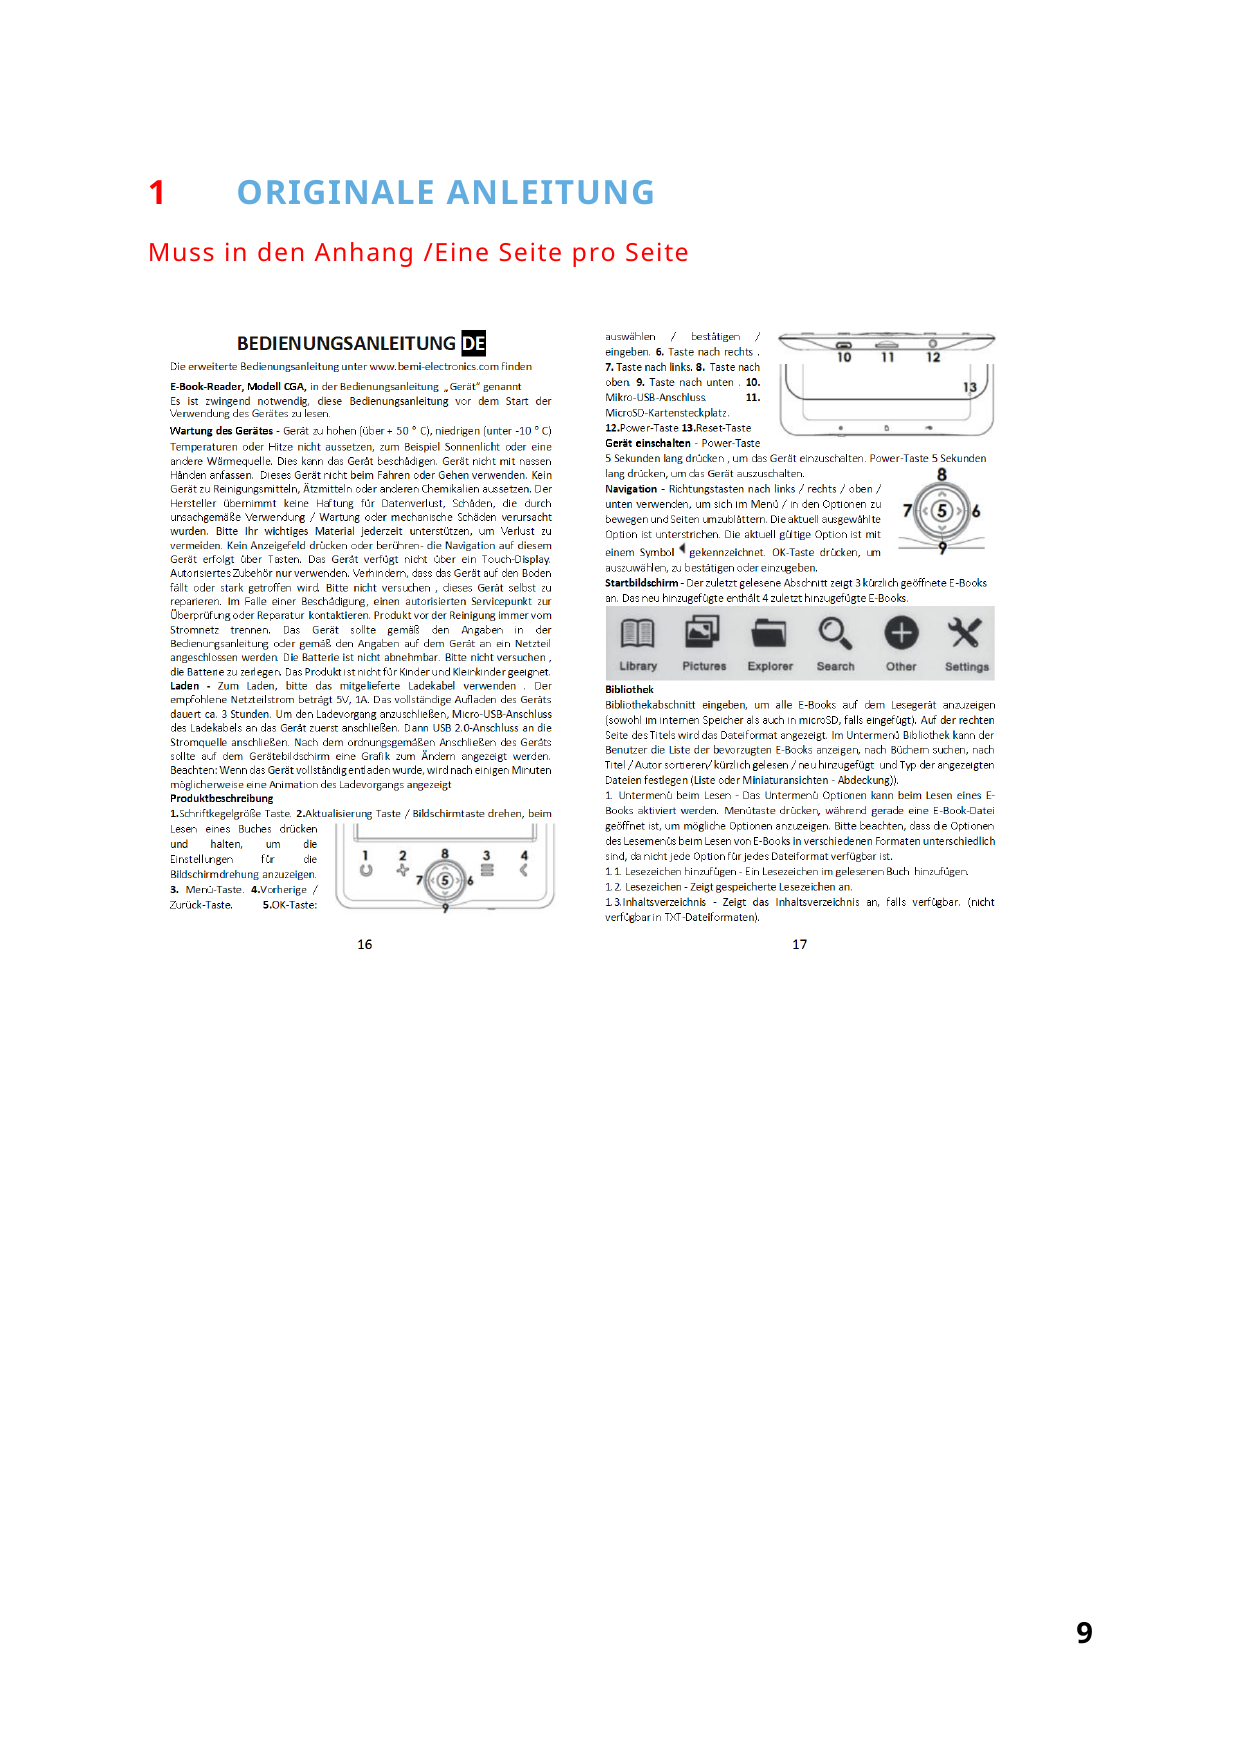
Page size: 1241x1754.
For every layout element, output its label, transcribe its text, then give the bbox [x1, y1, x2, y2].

text Originale Anleitung [148, 168, 1093, 214]
picture [147, 306, 1018, 960]
text Muss in den Anhang /Eine Seite pro Seite [148, 235, 1093, 269]
